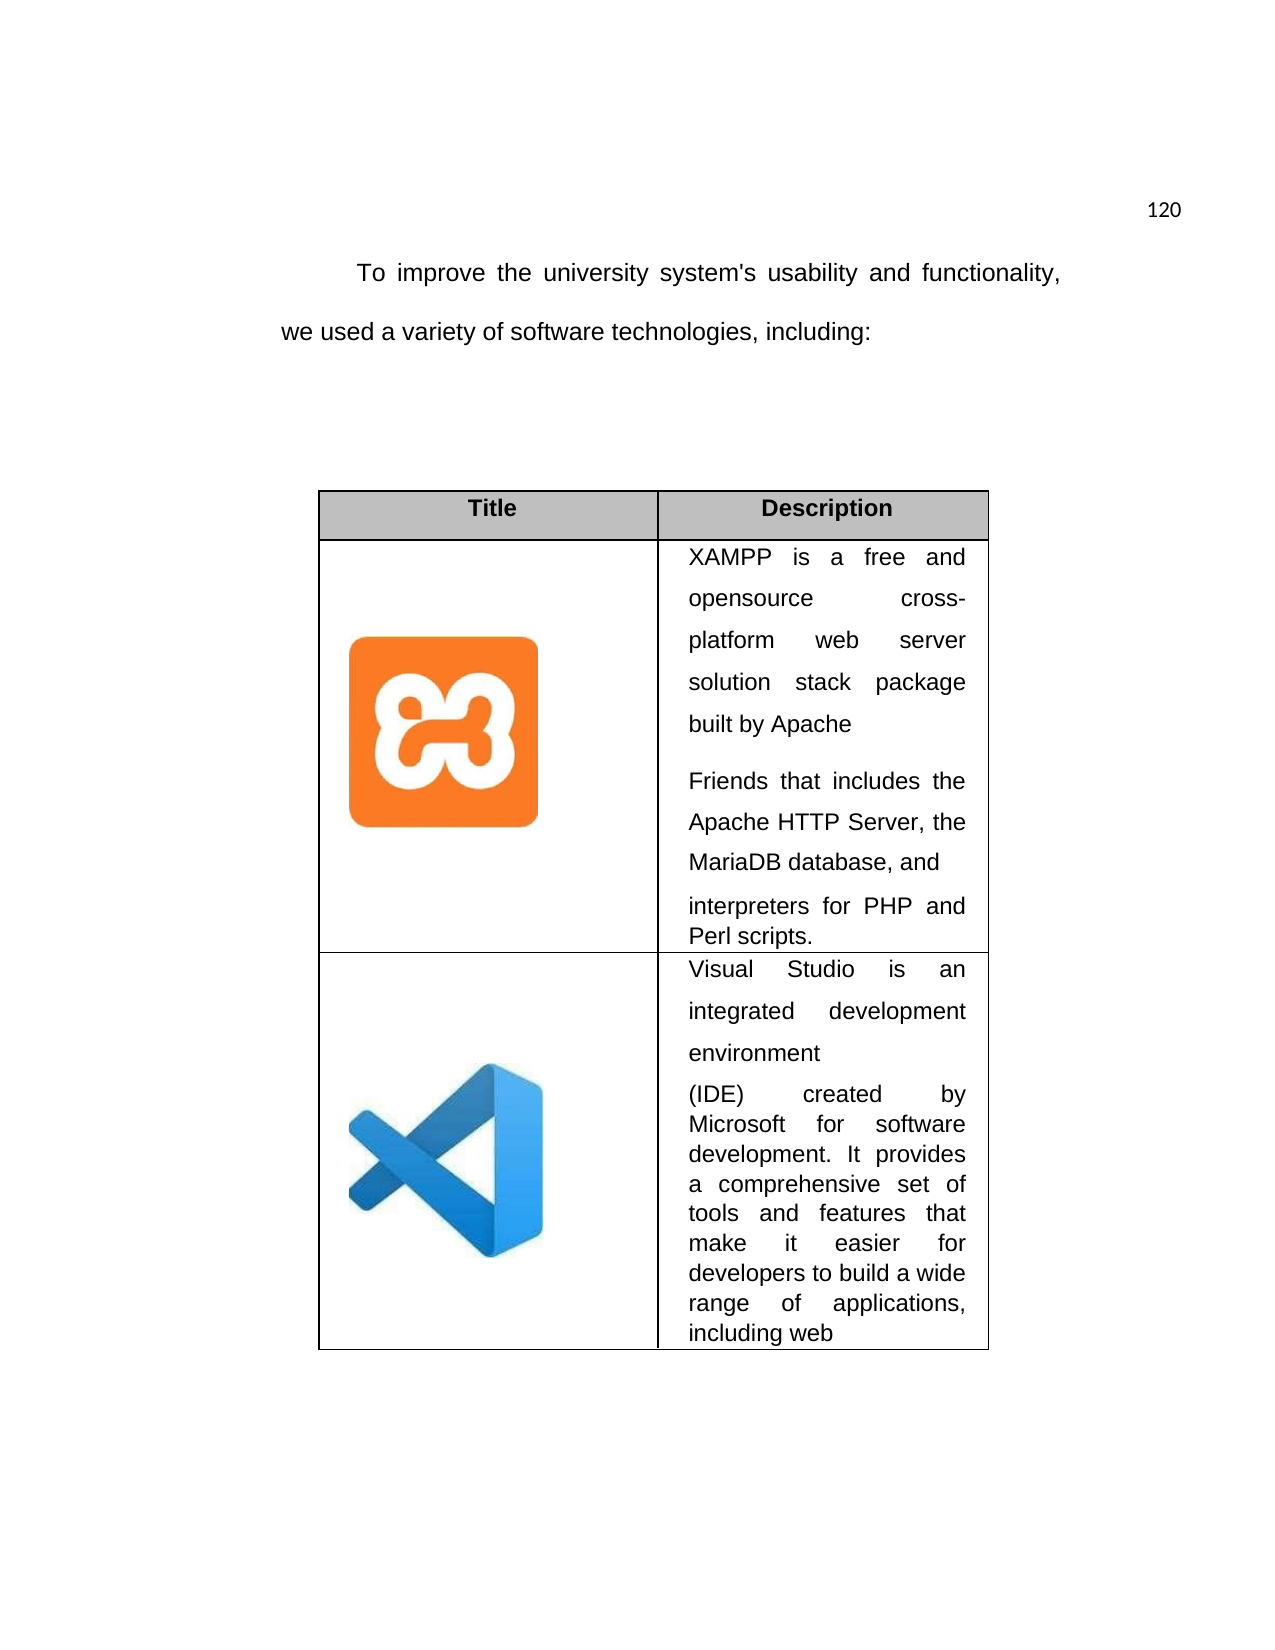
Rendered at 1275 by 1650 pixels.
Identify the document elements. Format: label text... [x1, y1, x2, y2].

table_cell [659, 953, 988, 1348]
picture [348, 1063, 543, 1258]
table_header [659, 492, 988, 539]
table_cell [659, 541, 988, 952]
picture [348, 636, 538, 828]
text To improve the university system's usability and functionality, we used a variety of software technologies, including: [281, 258, 1062, 345]
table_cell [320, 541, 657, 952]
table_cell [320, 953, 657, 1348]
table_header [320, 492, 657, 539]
